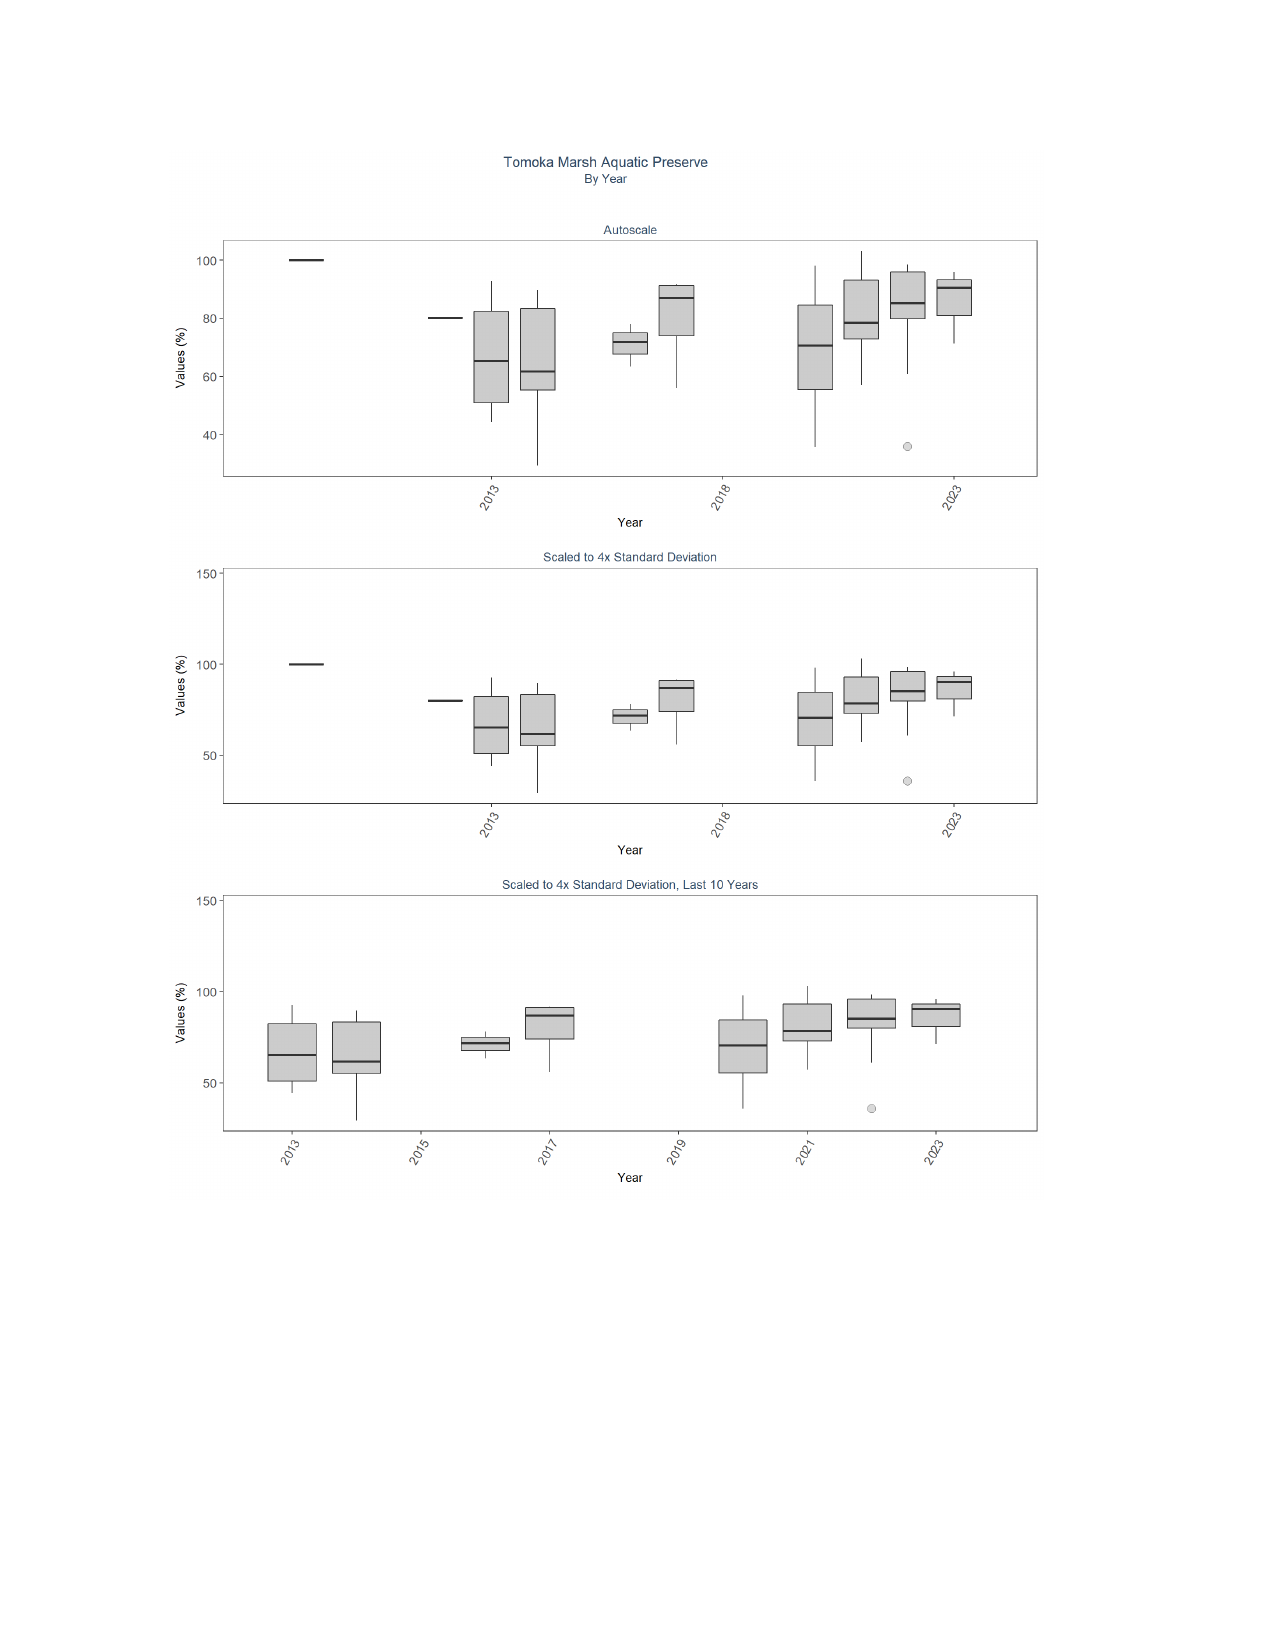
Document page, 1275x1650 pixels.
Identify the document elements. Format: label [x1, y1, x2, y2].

picture [168, 150, 1044, 1200]
